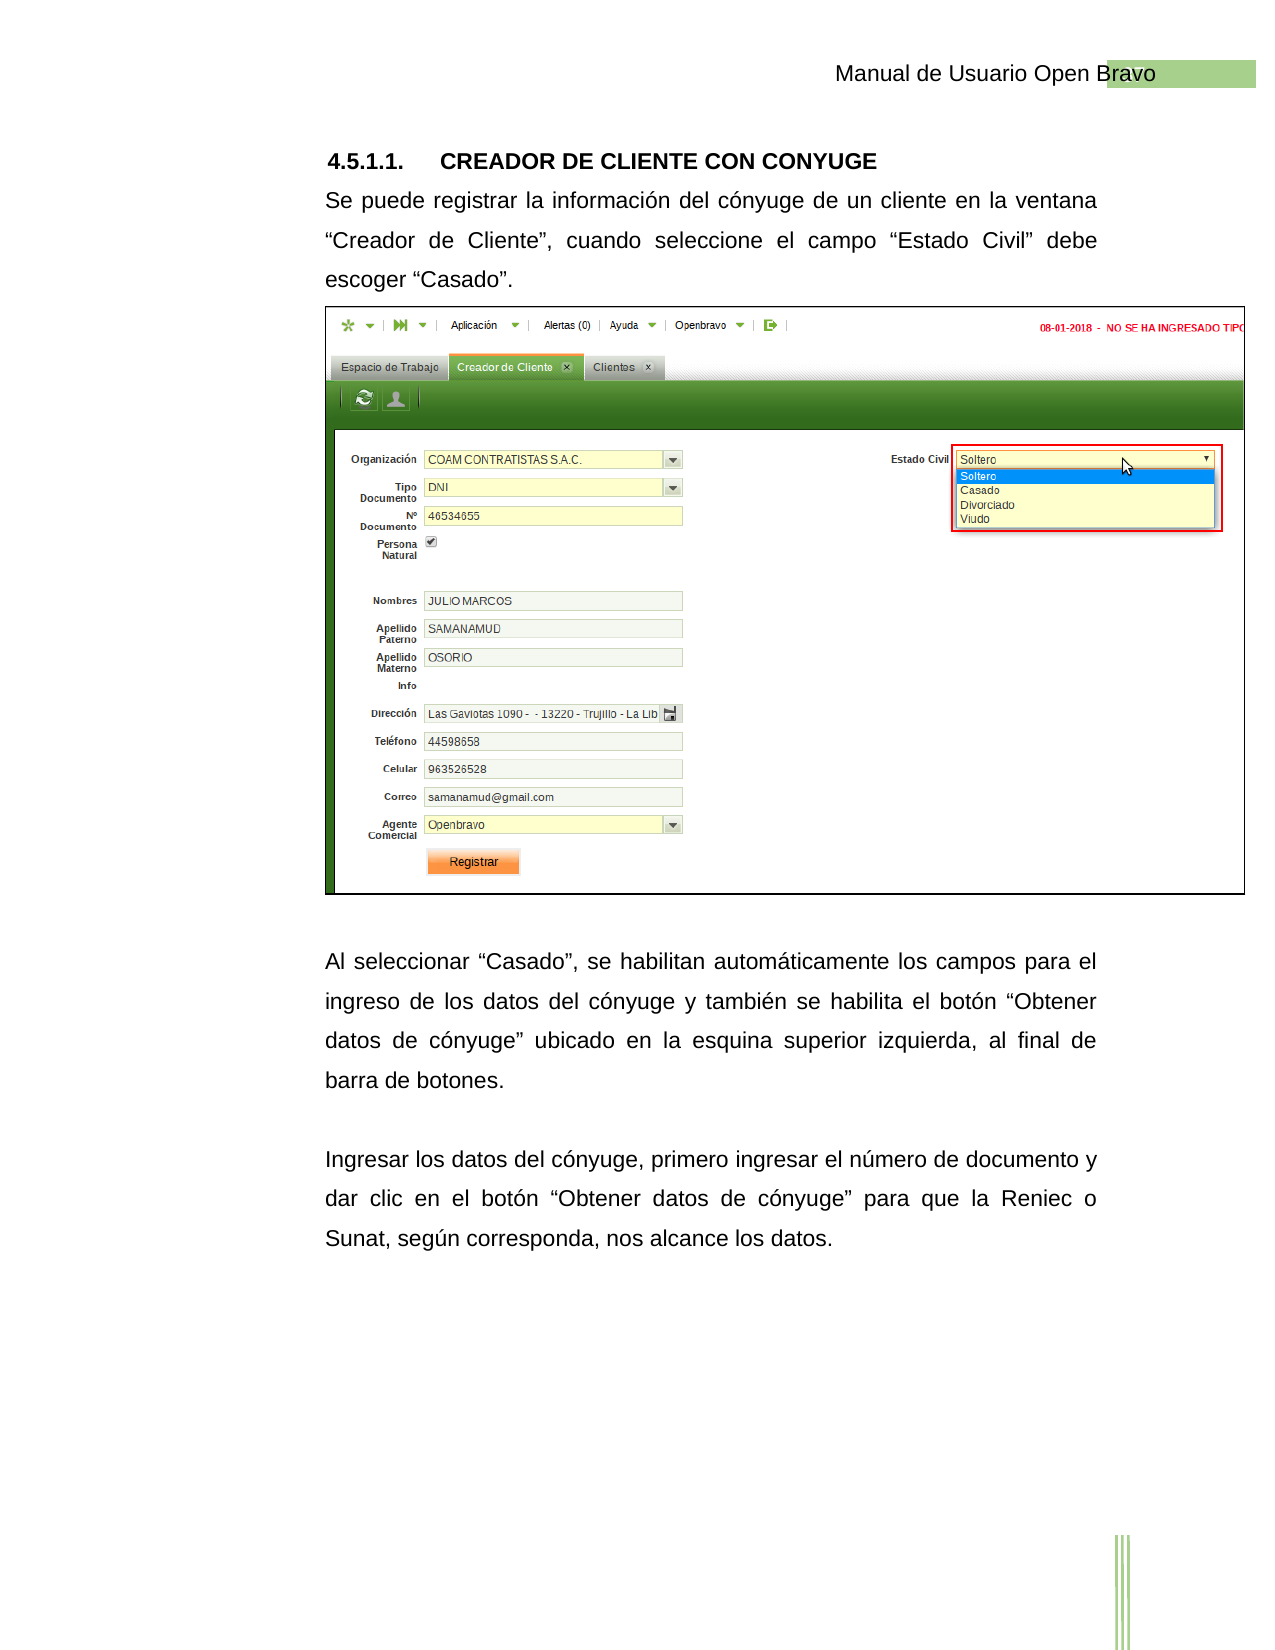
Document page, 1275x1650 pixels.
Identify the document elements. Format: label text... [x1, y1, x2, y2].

list Al seleccionar “Casado”, se habilitan automáticamente los campos para el ingreso de los datos del cónyuge y también se habilita el botón “Obtener datos de cónyuge” ubicado en la esquina superior izquierda, al final de barra de botones. [325, 948, 1098, 1093]
picture [326, 307, 1244, 893]
list Ingresar los datos del cónyuge, primero ingresar el número de documento y dar clic en el botón “Obtener datos de cónyuge” para que la Reniec o Sunat, según corresponda, nos alcance los datos. [325, 1146, 1098, 1251]
list CREADOR DE CLIENTE CON CONYUGE [327, 148, 1098, 174]
text Se puede registrar la información del cónyuge de un cliente en la ventana “Creador de Cliente”, cuando seleccione el campo “Estado Civil” debe escoger “Casado”. [325, 187, 1098, 292]
